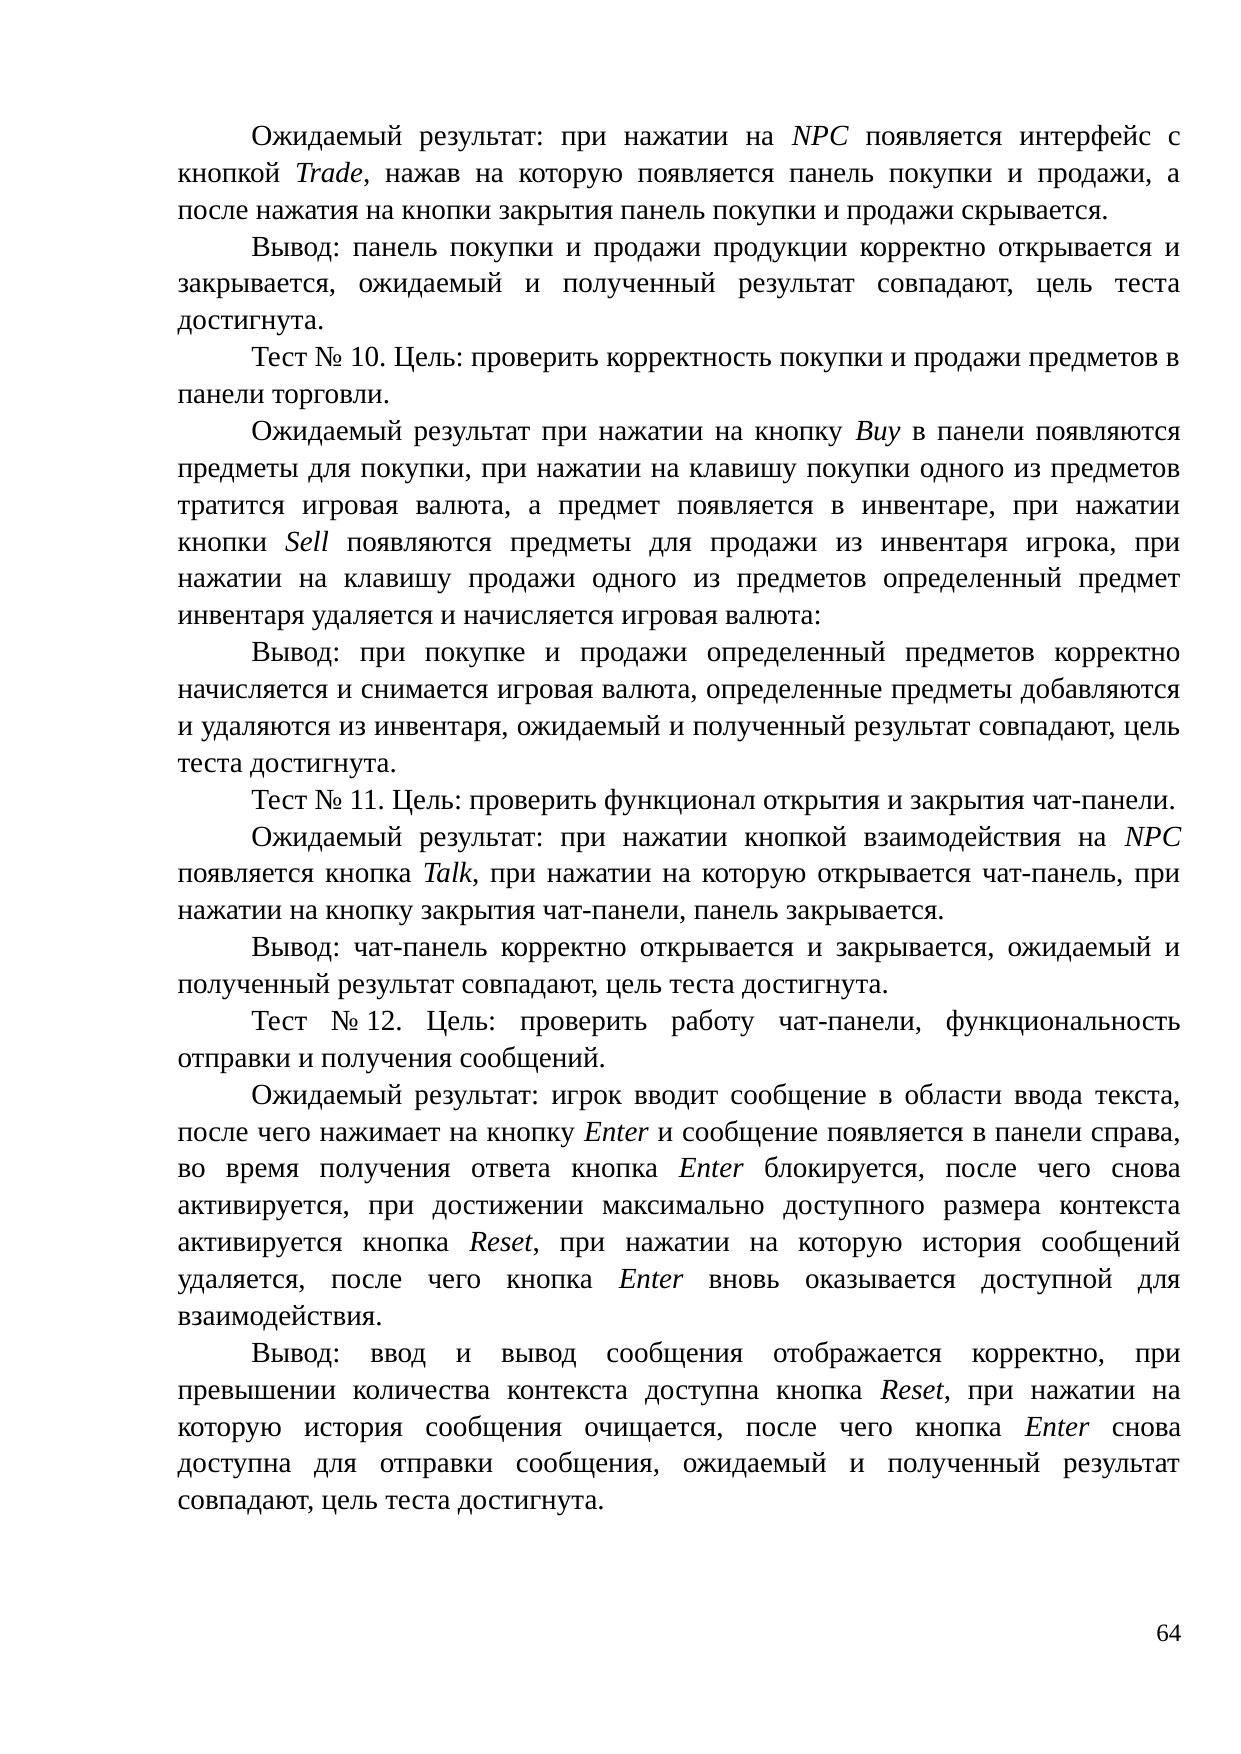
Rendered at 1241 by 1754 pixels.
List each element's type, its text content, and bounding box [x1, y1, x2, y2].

text Ожидаемый результат при нажатии на кнопку Buy в панели появляются предметы для покупки, при нажатии на клавишу покупки одного из предметов тратится игровая валюта, а предмет появляется в инвентаре, при нажатии кнопки Sell появляются предметы для продажи из инвентаря игрока, при нажатии на клавишу продажи одного из предметов определенный предмет инвентаря удаляется и начисляется игровая валюта: [177, 413, 1181, 631]
text Вывод: панель покупки и продажи продукции корректно открывается и закрывается, ожидаемый и полученный результат совпадают, цель теста достигнута. [177, 229, 1181, 336]
text Ожидаемый результат: при нажатии на NPC появляется интерфейс с кнопкой Trade, нажав на которую появляется панель покупки и продажи, а после нажатия на кнопки закрытия панель покупки и продажи скрывается. [177, 118, 1181, 225]
text Вывод: ввод и вывод сообщения отображается корректно, при превышении количества контекста доступна кнопка Reset, при нажатии на которую история сообщения очищается, после чего кнопка Enter снова доступна для отправки сообщения, ожидаемый и полученный результат совпадают, цель теста достигнута. [177, 1335, 1181, 1516]
text Тест № 11. Цель: проверить функционал открытия и закрытия чат-панели. [177, 782, 1181, 815]
text Ожидаемый результат: игрок вводит сообщение в области ввода текста, после чего нажимает на кнопку Enter и сообщение появляется в панели справа, во время получения ответа кнопка Enter блокируется, после чего снова активируется, при достижении максимально доступного размера контекста активируется кнопка Reset, при нажатии на которую история сообщений удаляется, после чего кнопка Enter вновь оказывается доступной для взаимодействия. [177, 1077, 1181, 1332]
text Тест № 12. Цель: проверить работу чат-панели, функциональность отправки и получения сообщений. [177, 1003, 1181, 1073]
text Ожидаемый результат: при нажатии кнопкой взаимодействия на NPC появляется кнопка Talk, при нажатии на которую открывается чат-панель, при нажатии на кнопку закрытия чат-панели, панель закрывается. [177, 819, 1181, 926]
text Вывод: при покупке и продажи определенный предметов корректно начисляется и снимается игровая валюта, определенные предметы добавляются и удаляются из инвентаря, ожидаемый и полученный результат совпадают, цель теста достигнута. [177, 634, 1181, 778]
text Тест № 10. Цель: проверить корректность покупки и продажи предметов в панели торговли. [177, 339, 1181, 410]
text Вывод: чат-панель корректно открывается и закрывается, ожидаемый и полученный результат совпадают, цель теста достигнута. [177, 929, 1181, 1000]
